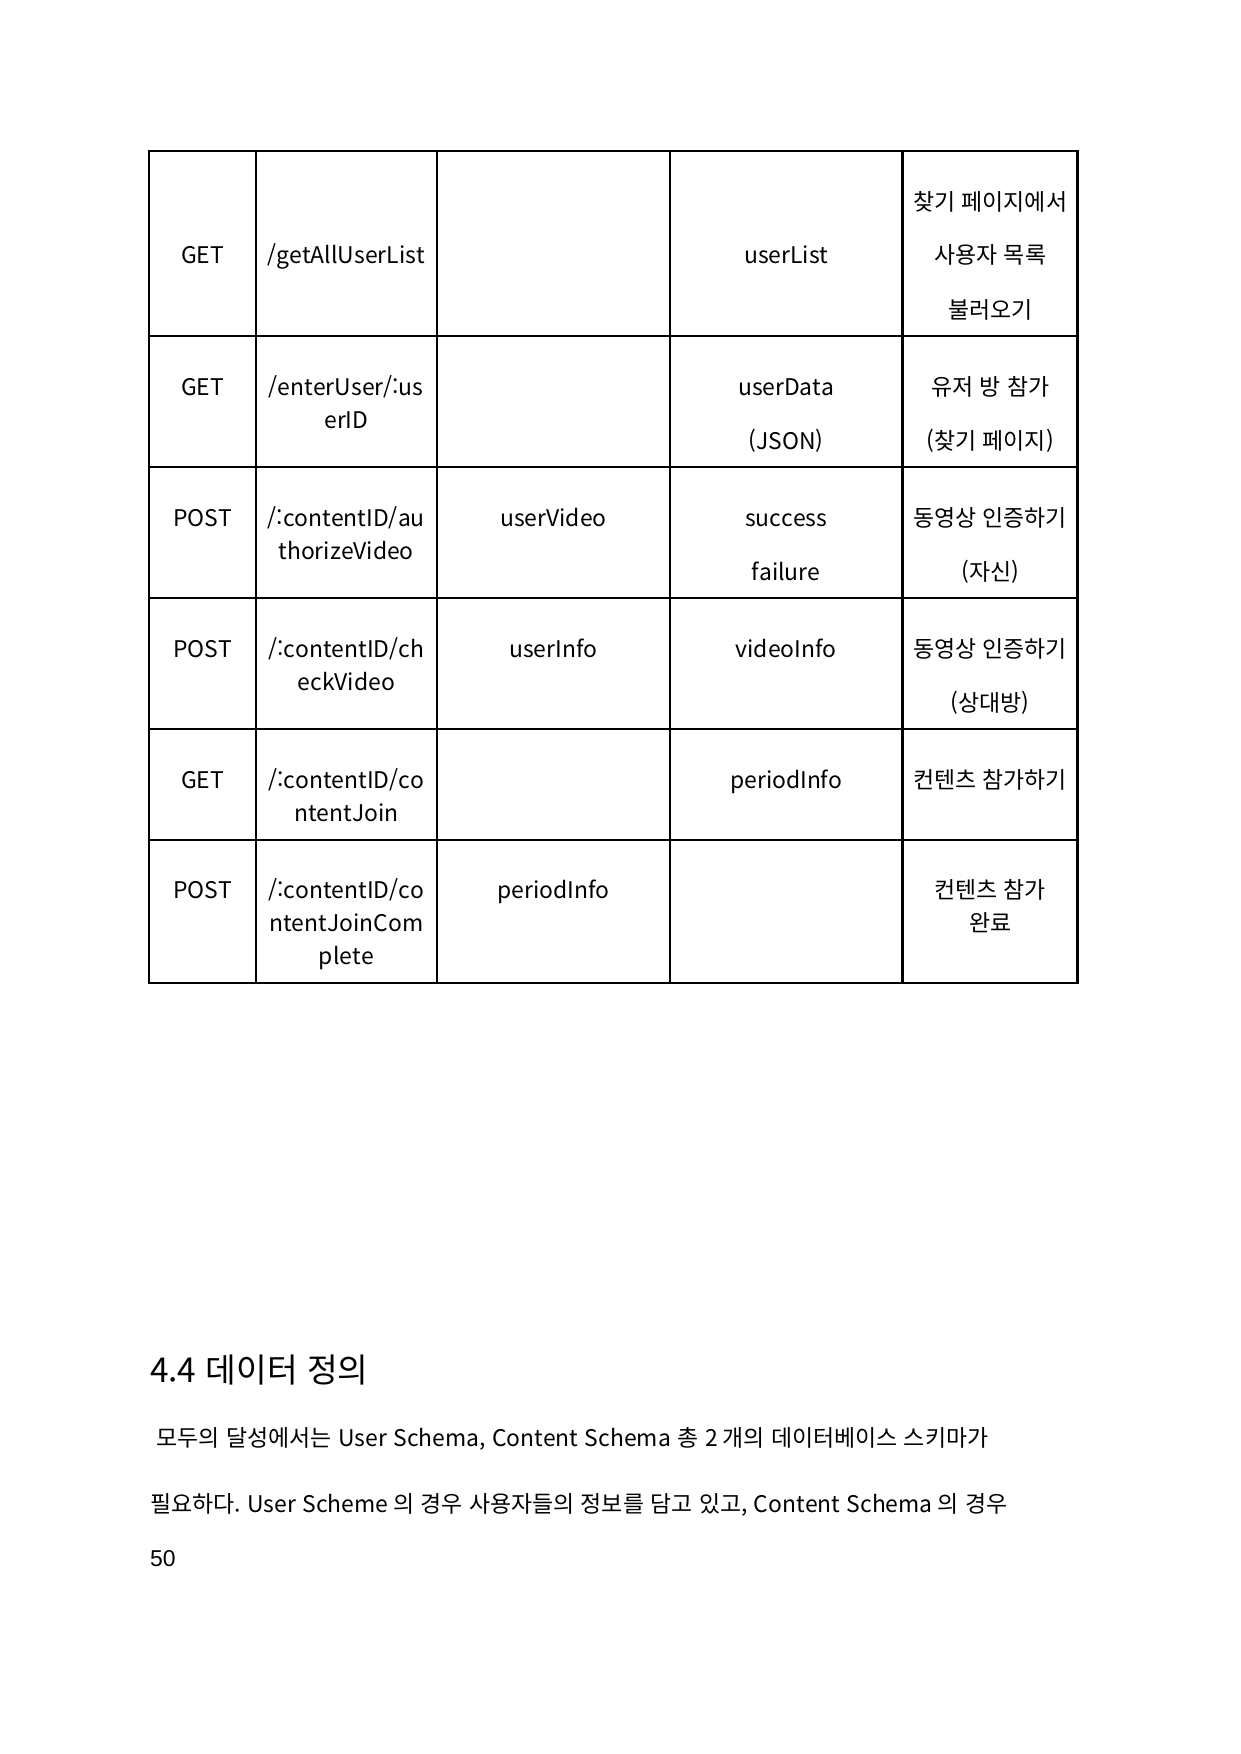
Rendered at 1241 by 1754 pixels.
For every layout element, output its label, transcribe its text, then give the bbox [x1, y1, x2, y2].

table_cell success failure [671, 468, 901, 597]
table_cell /:contentID/authorizeVideo [257, 468, 436, 597]
table_cell 컨텐츠 참가하기 [904, 730, 1076, 838]
table_cell userInfo [438, 599, 669, 728]
table_cell periodInfo [671, 730, 901, 838]
table_cell GET [150, 152, 255, 335]
table_cell /enterUser/:userID [257, 337, 436, 466]
table_cell /:contentID/checkVideo [257, 599, 436, 728]
table_cell 찾기 페이지에서 사용자 목록 불러오기 [904, 152, 1076, 335]
table_cell userVideo [438, 468, 669, 597]
table_cell userList [671, 152, 901, 335]
table_cell /:contentID/contentJoinComplete [257, 841, 436, 982]
table_cell 유저 방 참가 (찾기 페이지) [904, 337, 1076, 466]
subtitle 4.4 데이터 정의 [150, 1343, 1080, 1392]
table_cell [438, 337, 669, 466]
table_cell userData (JSON) [671, 337, 901, 466]
table_cell periodInfo [438, 841, 669, 982]
table_cell 동영상 인증하기 (자신) [904, 468, 1076, 597]
table_cell [438, 152, 669, 335]
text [150, 1419, 1080, 1519]
table_cell GET [150, 730, 255, 838]
table_cell /:contentID/contentJoin [257, 730, 436, 838]
table_cell [671, 841, 901, 982]
table_cell GET [150, 337, 255, 466]
table_cell POST [150, 841, 255, 982]
table_cell [438, 730, 669, 838]
table_cell 컨텐츠 참가 완료 [904, 841, 1076, 982]
table_cell /getAllUserList [257, 152, 436, 335]
table_cell videoInfo [671, 599, 901, 728]
table_cell POST [150, 599, 255, 728]
table_cell POST [150, 468, 255, 597]
table_cell 동영상 인증하기 (상대방) [904, 599, 1076, 728]
